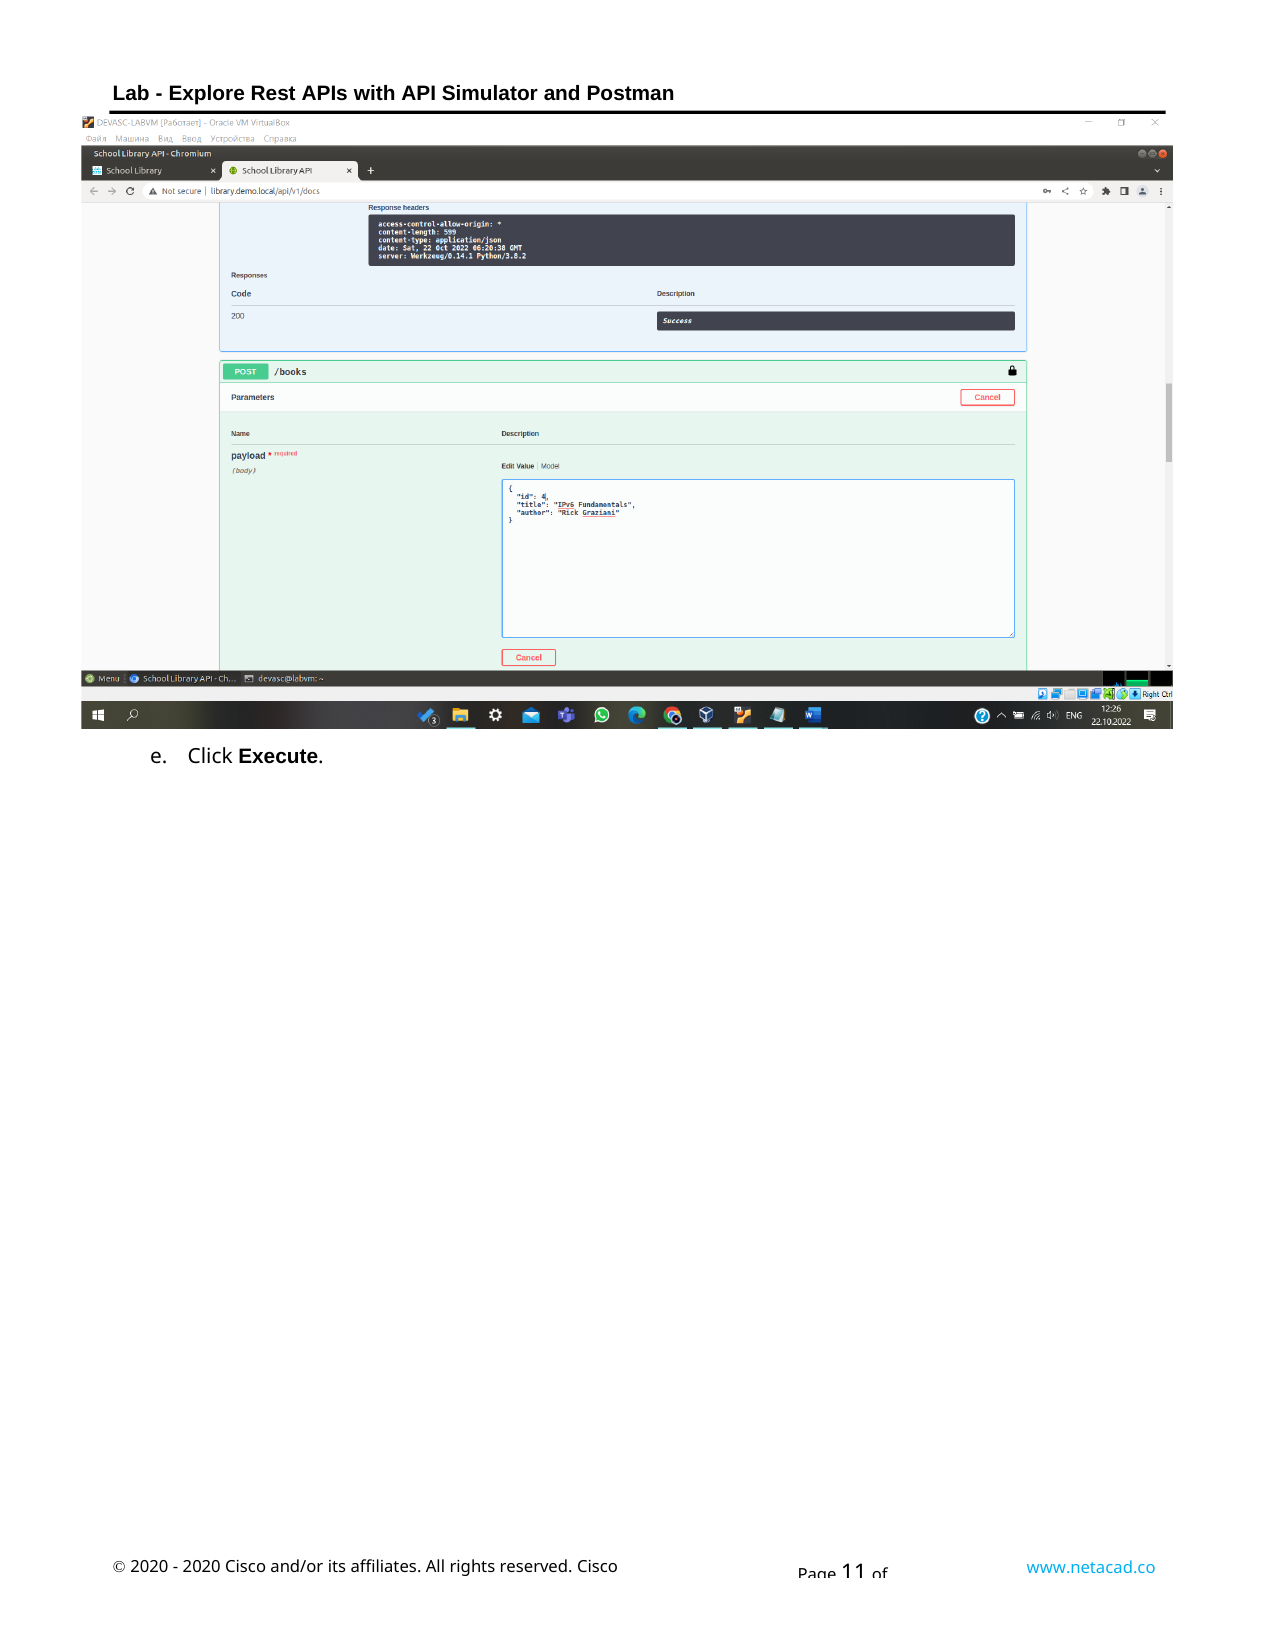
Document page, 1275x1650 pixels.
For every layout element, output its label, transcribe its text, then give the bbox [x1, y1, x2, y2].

list Click Execute. [150, 741, 1173, 770]
picture [81, 114, 1173, 729]
